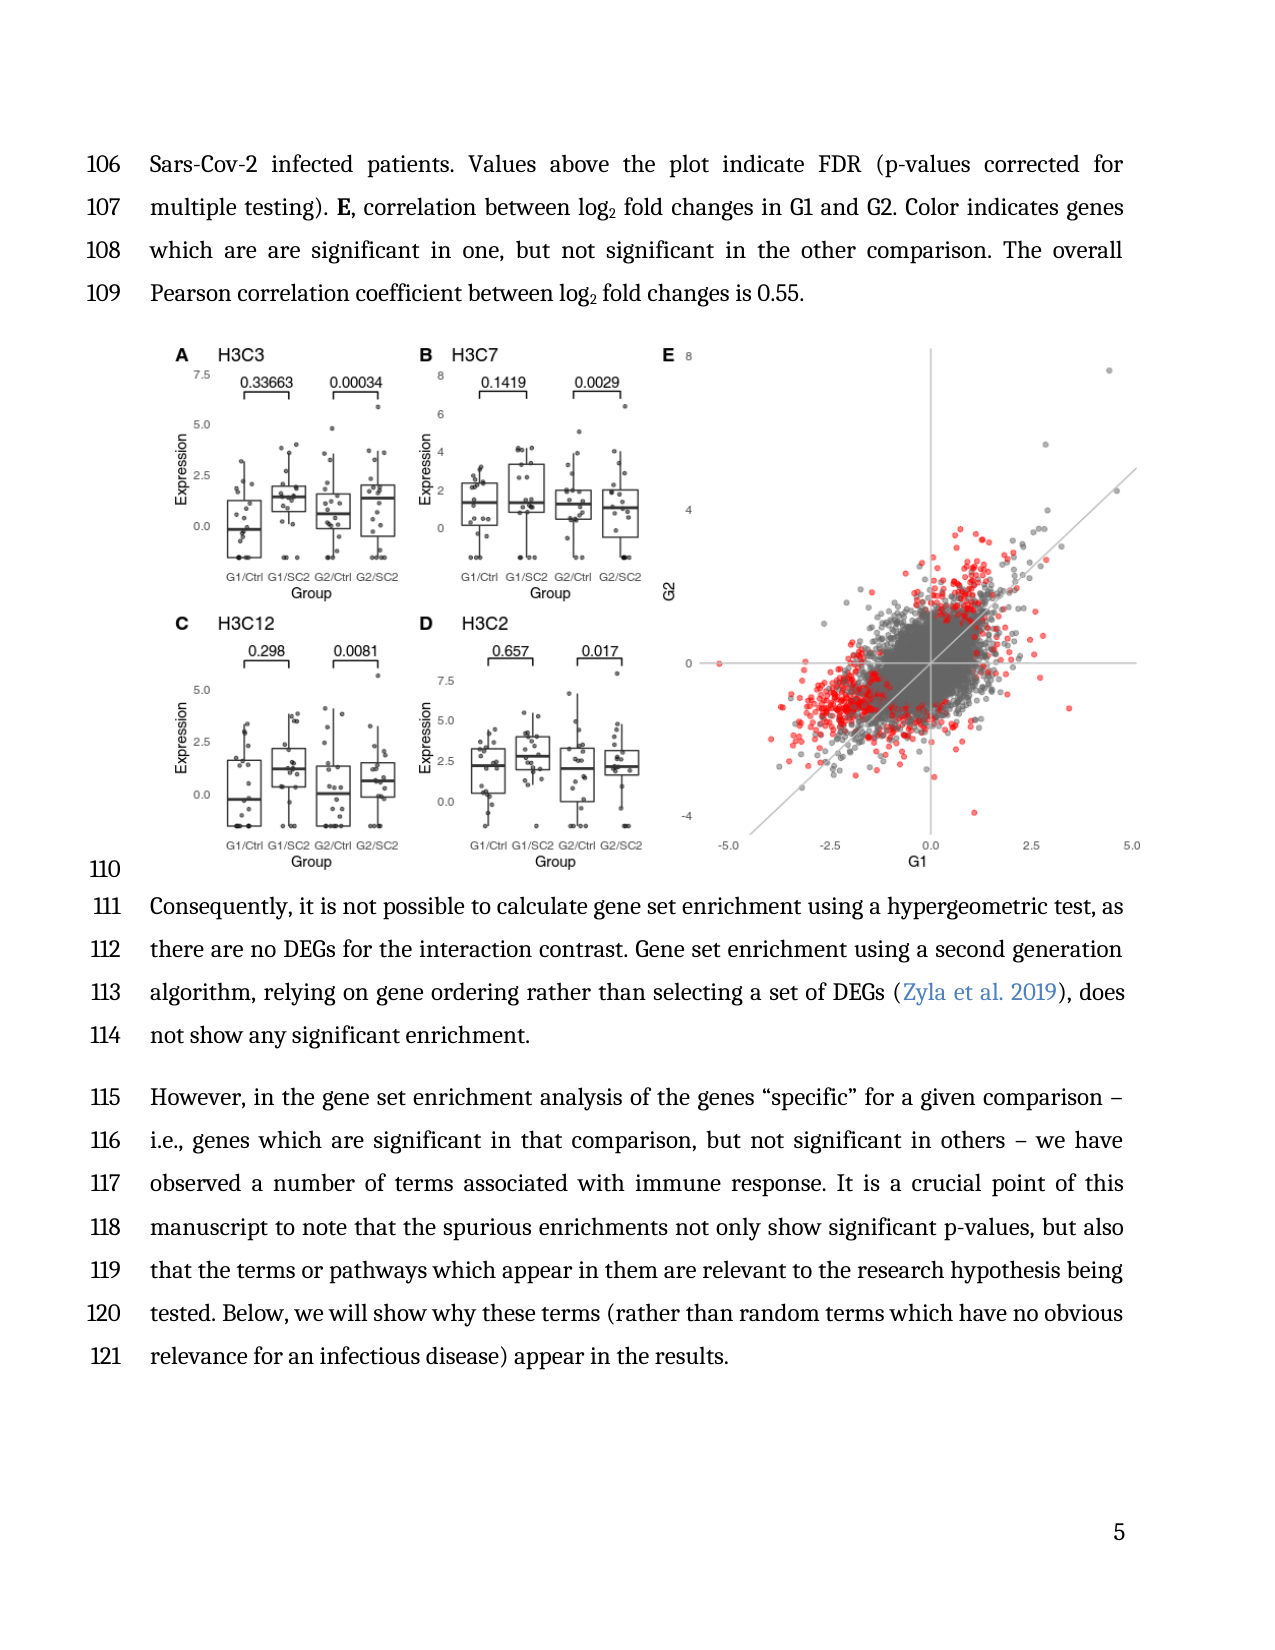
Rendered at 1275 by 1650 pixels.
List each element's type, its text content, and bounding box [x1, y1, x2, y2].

picture [168, 341, 1144, 878]
text However, in the gene set enrichment analysis of the genes “specific” for a given comparison – i.e., genes which are significant in that comparison, but not significant in others – we have observed a number of terms associated with immune response. It is a crucial point of this manuscript to note that the spurious enrichments not only show significant p-values, but also that the terms or pathways which appear in them are relevant to the research hypothesis being tested. Below, we will show why these terms (rather than random terms which have no obvious relevance for an infectious disease) appear in the results. [150, 1083, 1125, 1371]
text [150, 150, 1125, 308]
